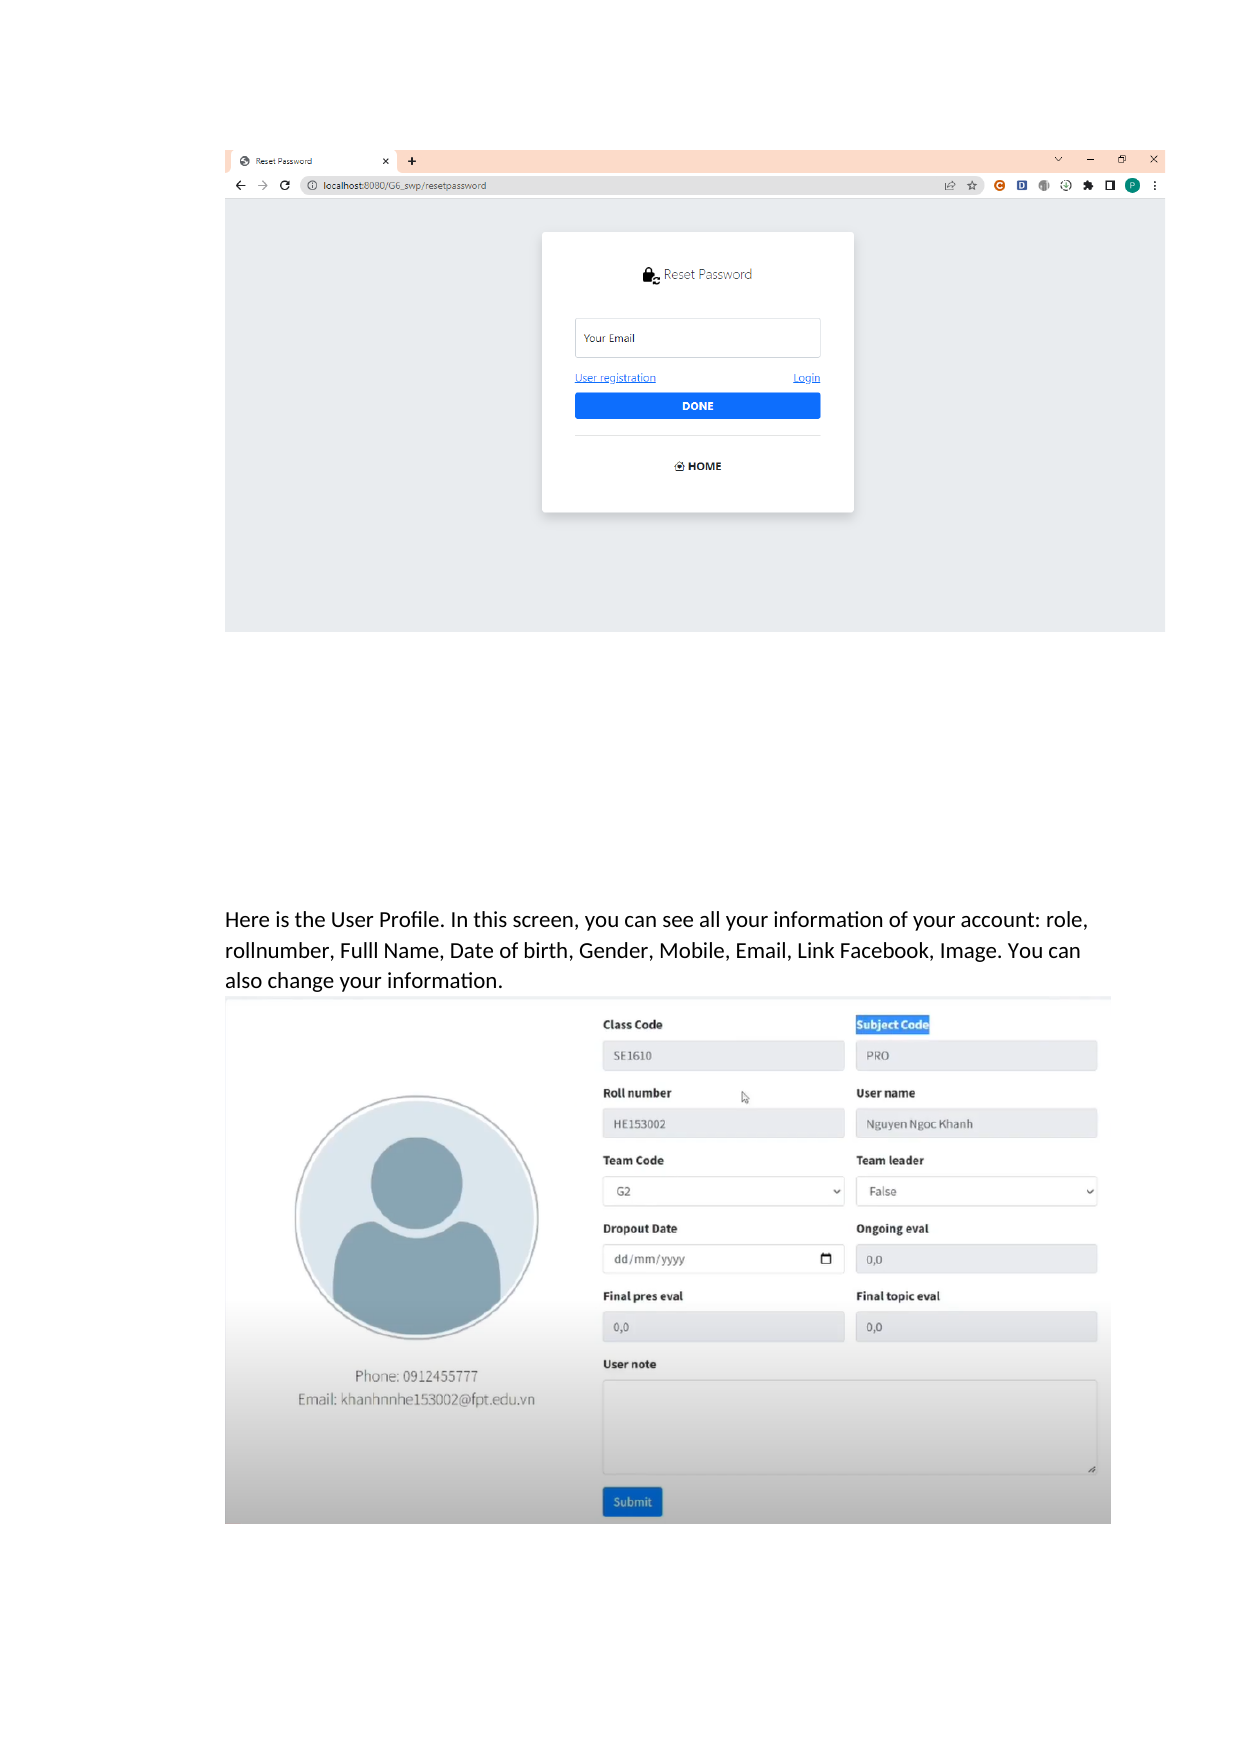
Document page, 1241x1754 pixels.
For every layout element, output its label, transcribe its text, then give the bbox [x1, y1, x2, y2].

list Here is the User Profile. In this screen, you can see all your information of your account: role, rollnumber, Fulll Name, Date of birth, Gender, Mobile, Email, Link Facebook, Image. You can also change your information. [225, 906, 1093, 994]
picture [225, 996, 1111, 1524]
picture [225, 150, 1166, 632]
